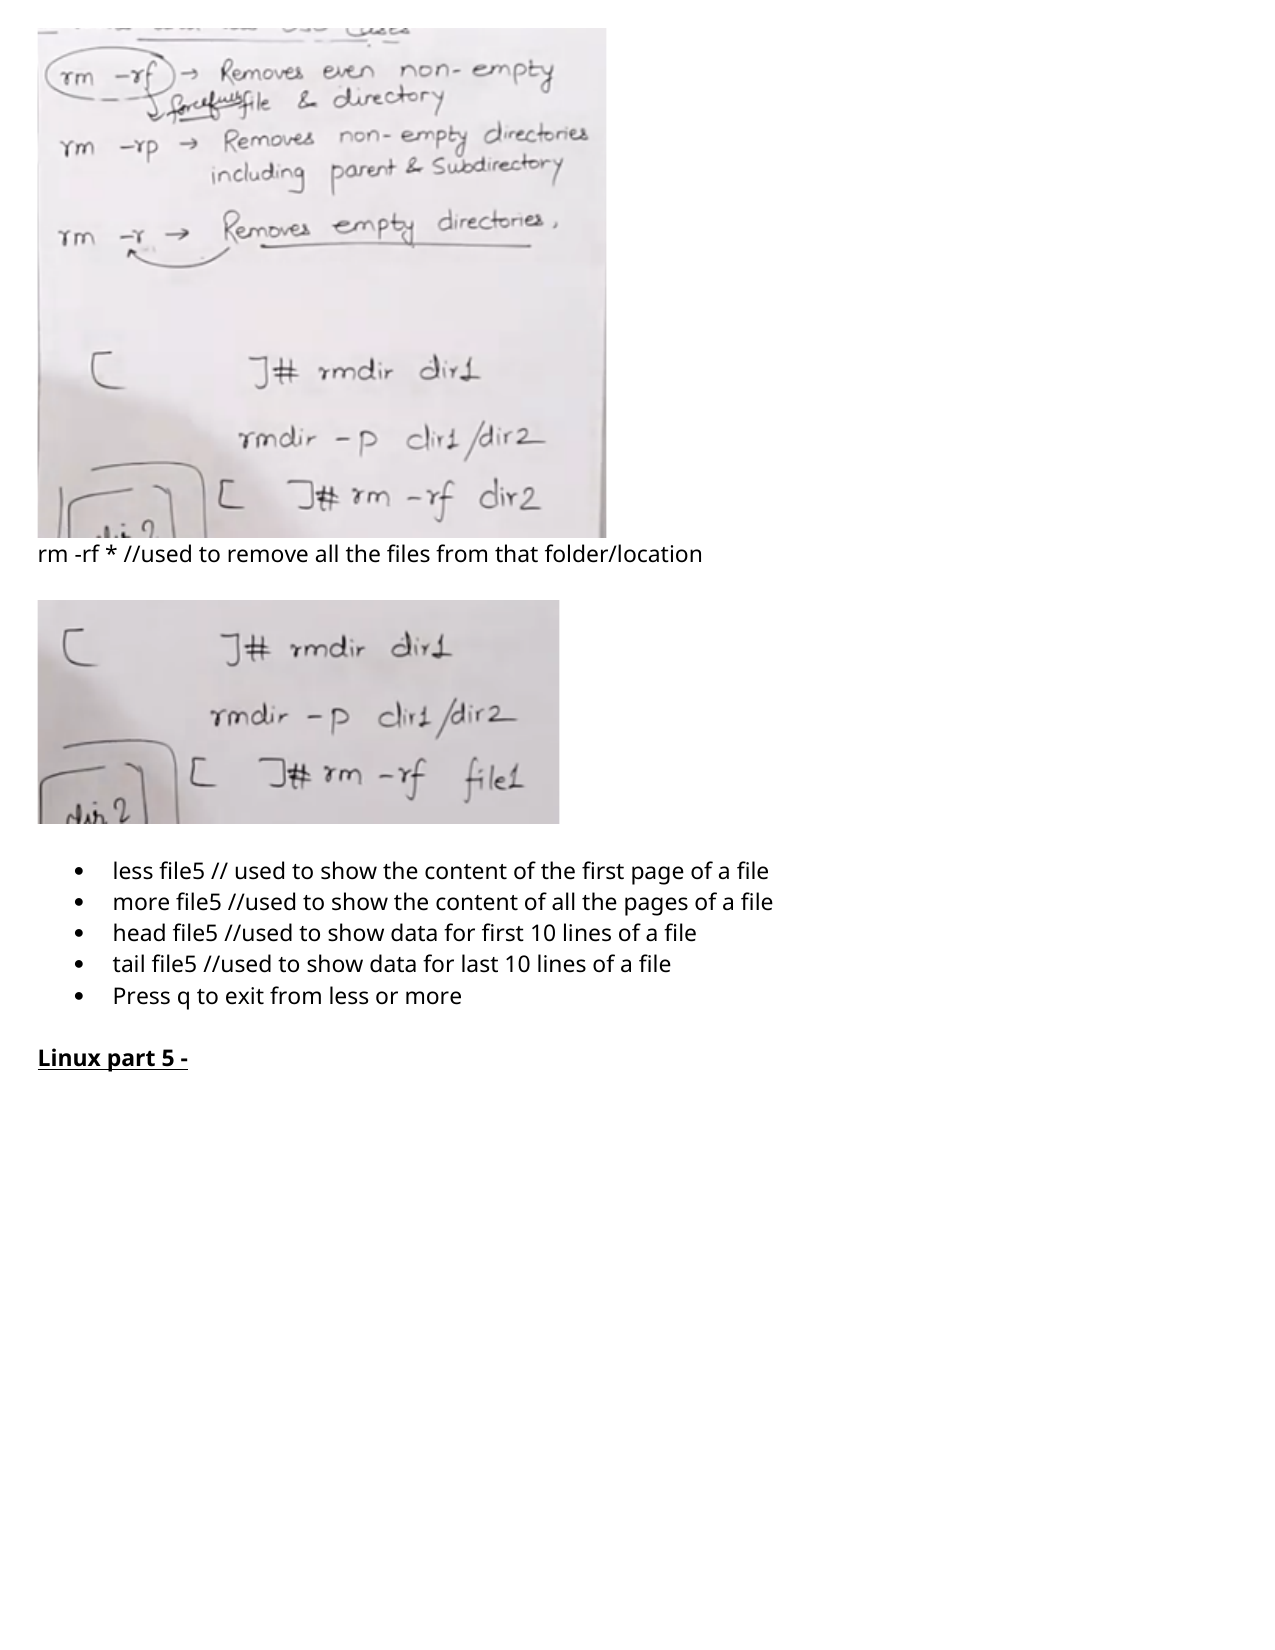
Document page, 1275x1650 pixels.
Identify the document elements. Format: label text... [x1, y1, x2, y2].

text rm -rf * //used to remove all the files from that folder/location [37, 537, 1153, 569]
text Linux part 5 - [37, 1042, 1153, 1073]
list Press q to exit from less or more [75, 980, 1153, 1011]
list head file5 //used to show data for first 10 lines of a file [75, 917, 1153, 948]
picture [37, 28, 607, 538]
list more file5 //used to show the content of all the pages of a file [75, 886, 1153, 917]
list tail file5 //used to show data for last 10 lines of a file [75, 948, 1153, 980]
list less file5 // used to show the content of the first page of a file [75, 855, 1153, 886]
picture [37, 600, 560, 824]
